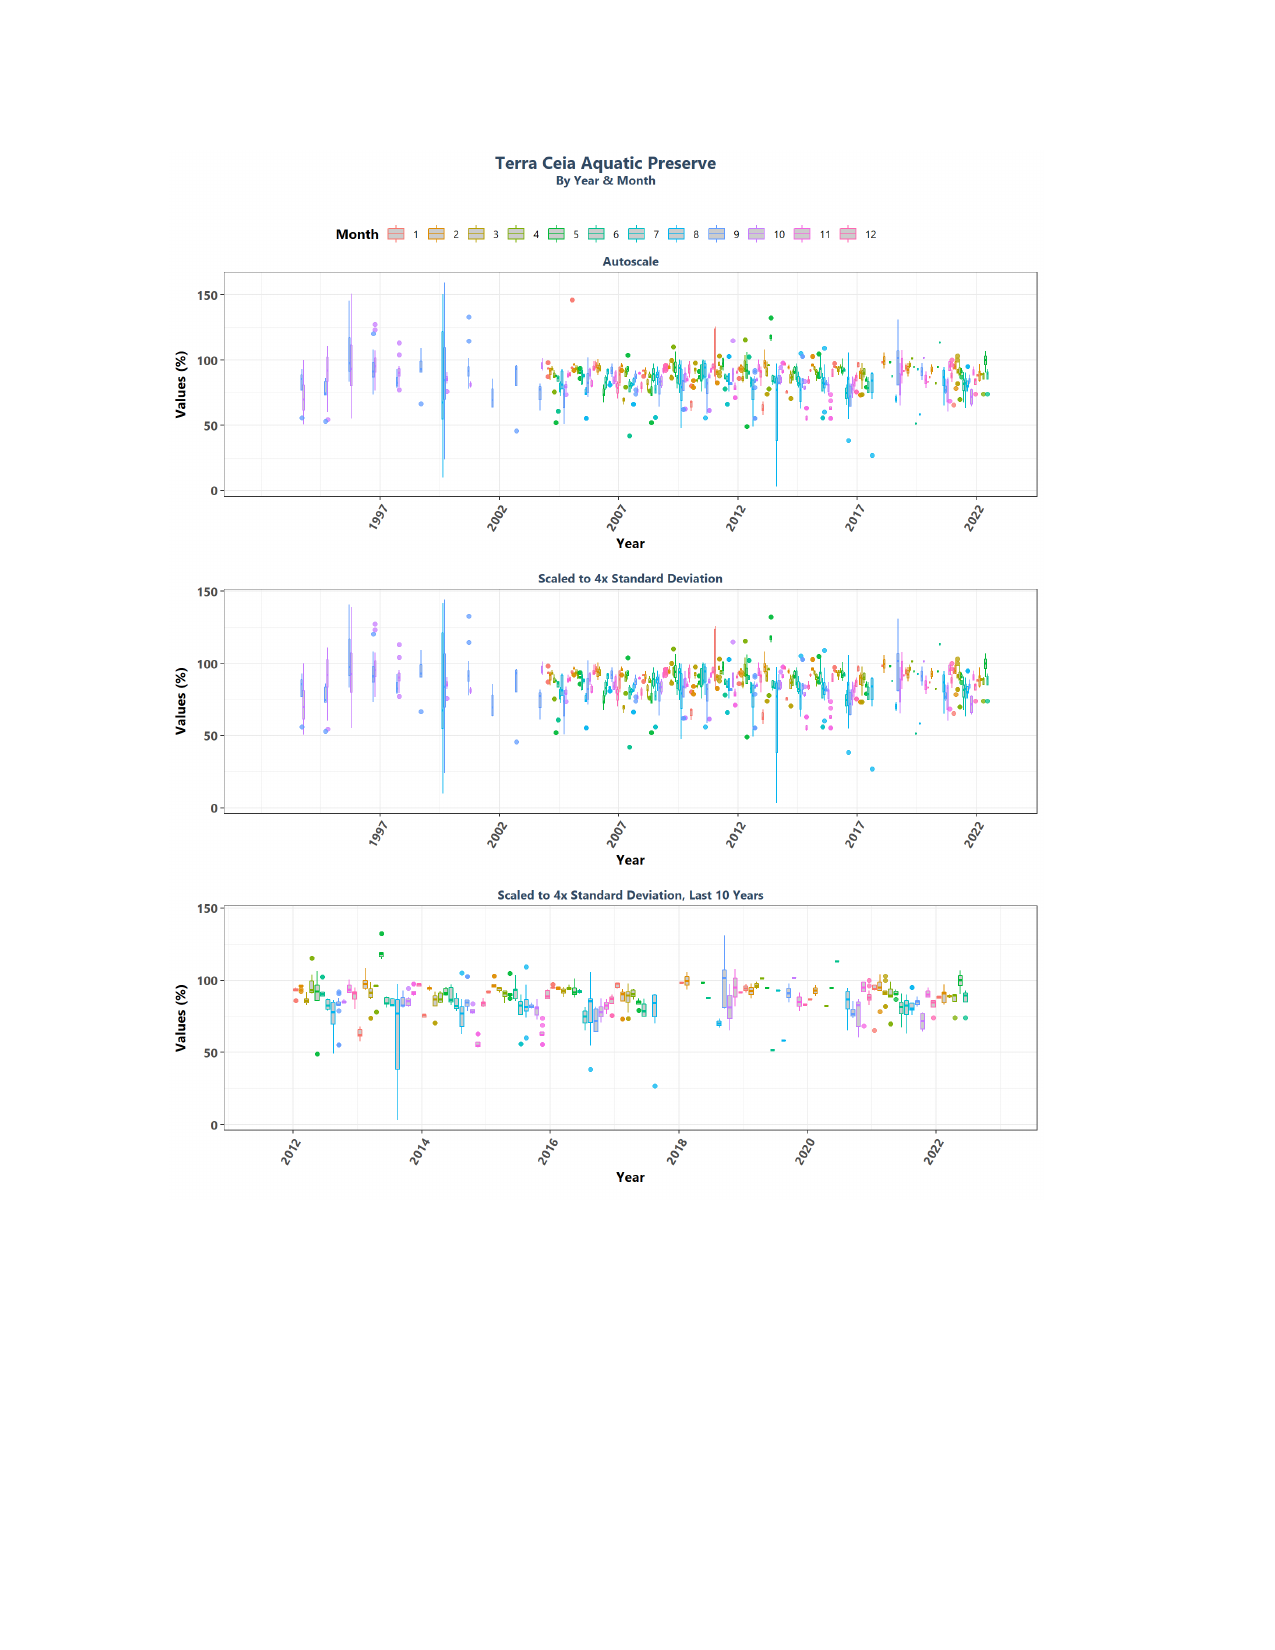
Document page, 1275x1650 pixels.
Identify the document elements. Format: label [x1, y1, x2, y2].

picture [168, 150, 1044, 1200]
